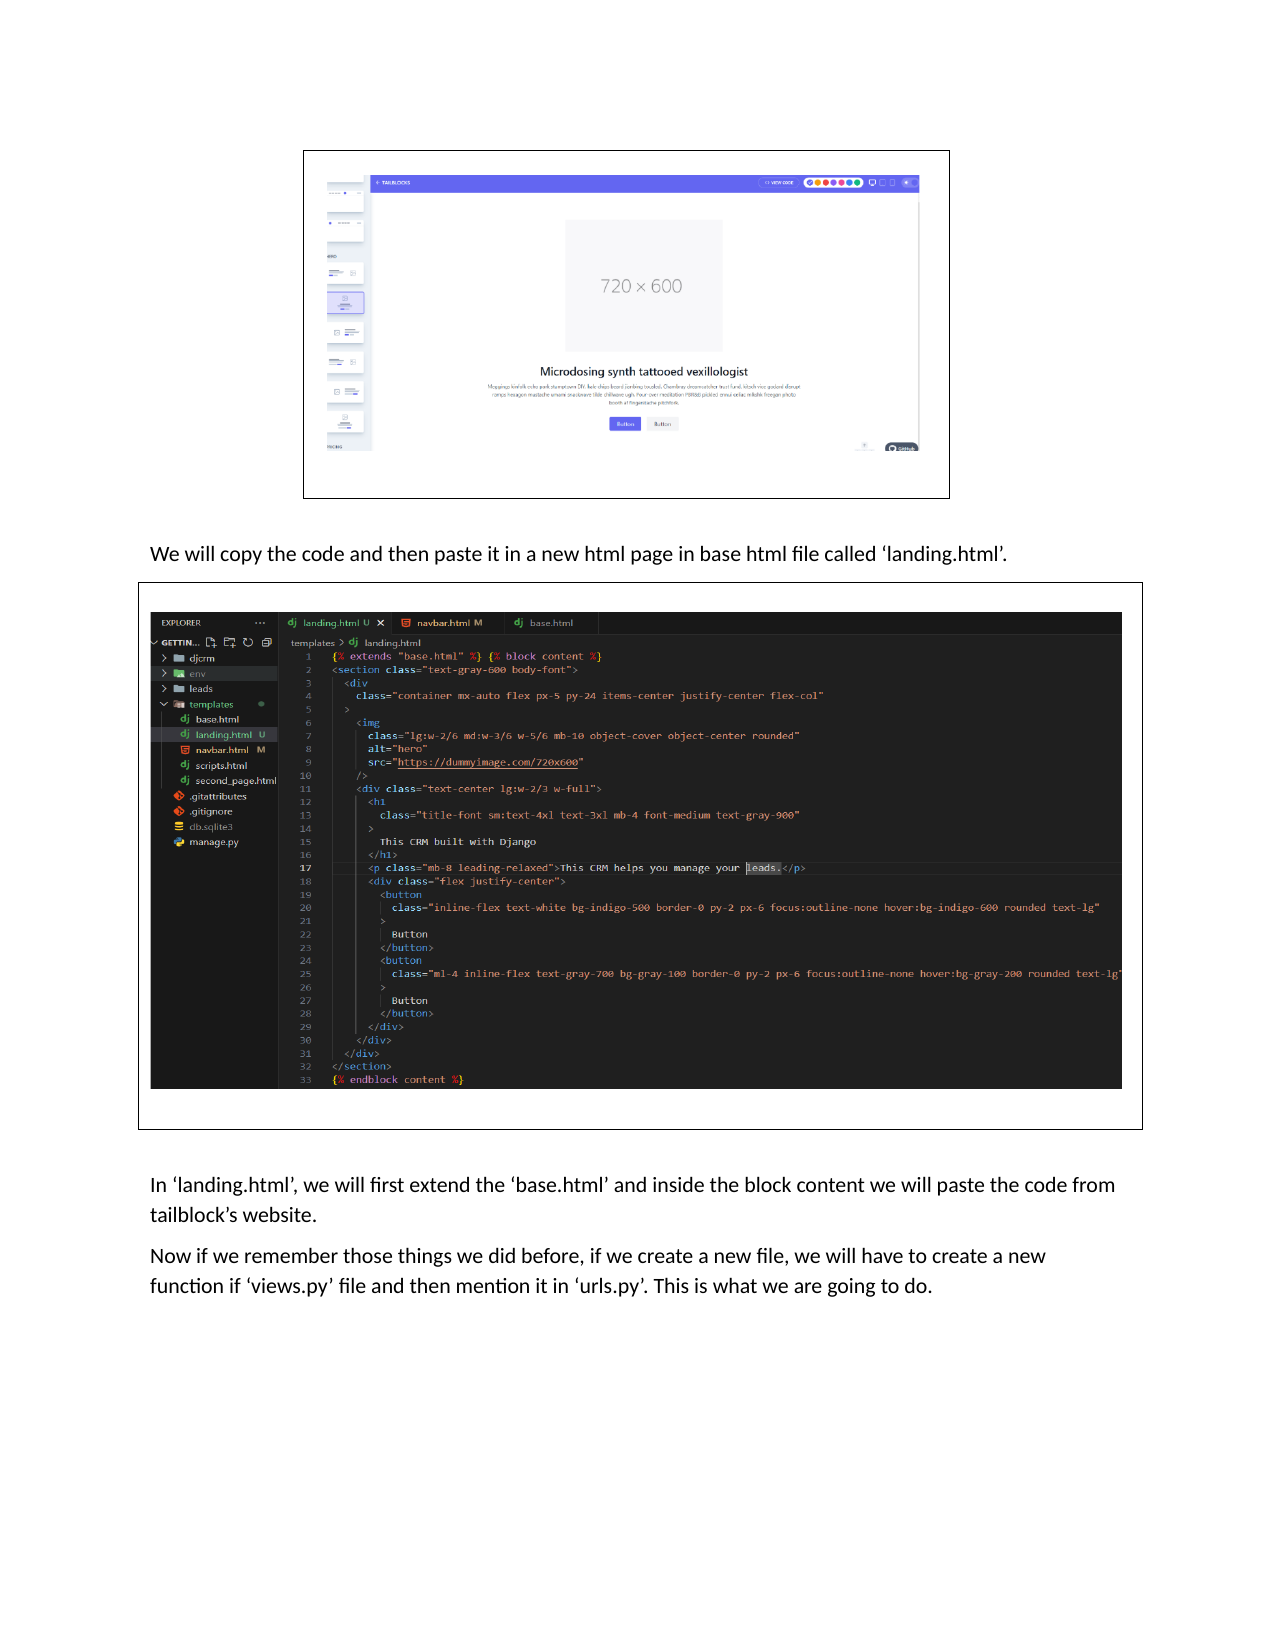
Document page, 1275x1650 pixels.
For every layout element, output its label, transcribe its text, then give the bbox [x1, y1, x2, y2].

table_header [139, 583, 1142, 1129]
picture [325, 175, 920, 450]
text In ‘landing.html’, we will first extend the ‘base.html’ and inside the block content we will paste the code from tailblock’s website. [150, 1172, 1125, 1228]
picture [150, 612, 1122, 1088]
text Now if we remember those things we did before, if we create a new file, we will have to create a new function if ‘views.py’ file and then mention it in ‘urls.py’. This is what we are going to do. [150, 1243, 1125, 1299]
table_header [304, 151, 949, 498]
text We will copy the code and then paste it in a new html page in base html file called ‘landing.html’. [150, 541, 1125, 567]
